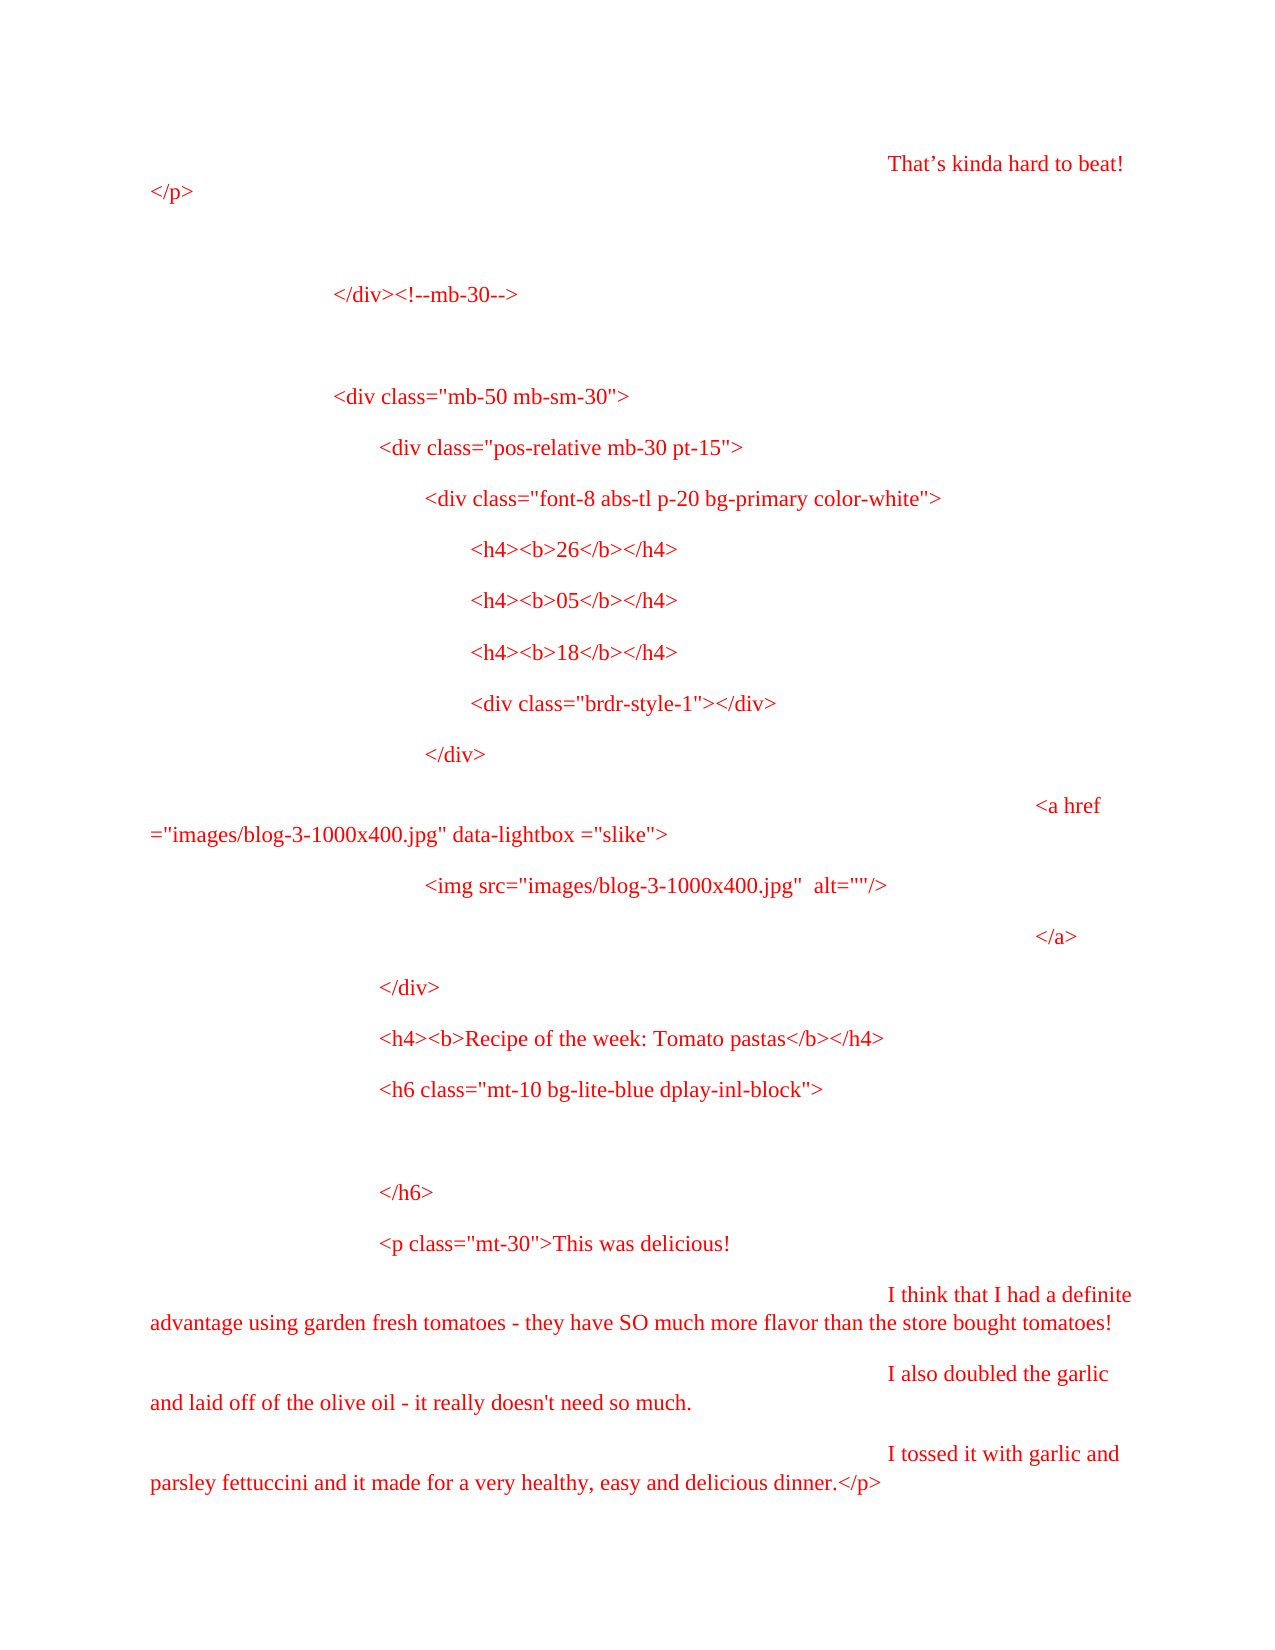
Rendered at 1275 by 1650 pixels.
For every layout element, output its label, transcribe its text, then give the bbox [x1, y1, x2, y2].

text <h4><b>18</b></h4> [150, 639, 1133, 665]
text </h6> [150, 1179, 1133, 1205]
text <img src="images/blog-3-1000x400.jpg" alt=""/> [150, 872, 1133, 898]
text <div class="font-8 abs-tl p-20 bg-primary color-white"> [150, 485, 1133, 512]
text That’s kinda hard to beat!</p> [150, 150, 1133, 205]
text <div class="pos-relative mb-30 pt-15"> [150, 434, 1133, 461]
text I also doubled the garlic and laid off of the olive oil - it really doesn't need so much. [150, 1361, 1133, 1415]
text <h4><b>26</b></h4> [150, 536, 1133, 563]
text <h4><b>05</b></h4> [150, 588, 1133, 614]
text </div> [150, 974, 1133, 1000]
text <div class="mb-50 mb-sm-30"> [150, 383, 1133, 409]
text <a href ="images/blog-3-1000x400.jpg" data-lightbox ="slike"> [150, 792, 1133, 847]
text <div class="brdr-style-1"></div> [150, 690, 1133, 716]
text <h6 class="mt-10 bg-lite-blue dplay-inl-block"> [150, 1076, 1133, 1103]
text <h4><b>Recipe of the week: Tomato pastas</b></h4> [150, 1025, 1133, 1052]
text I think that I had a definite advantage using garden fresh tomatoes - they have SO much more flavor than the store bought tomatoes! [150, 1281, 1133, 1336]
text <p class="mt-30">This was delicious! [150, 1230, 1133, 1256]
text </a> [150, 923, 1133, 949]
text </div> [150, 741, 1133, 767]
text </div><!--mb-30--> [150, 281, 1133, 307]
text I tossed it with garlic and parsley fettuccini and it made for a very healthy, easy and delicious dinner.</p> [150, 1440, 1133, 1495]
